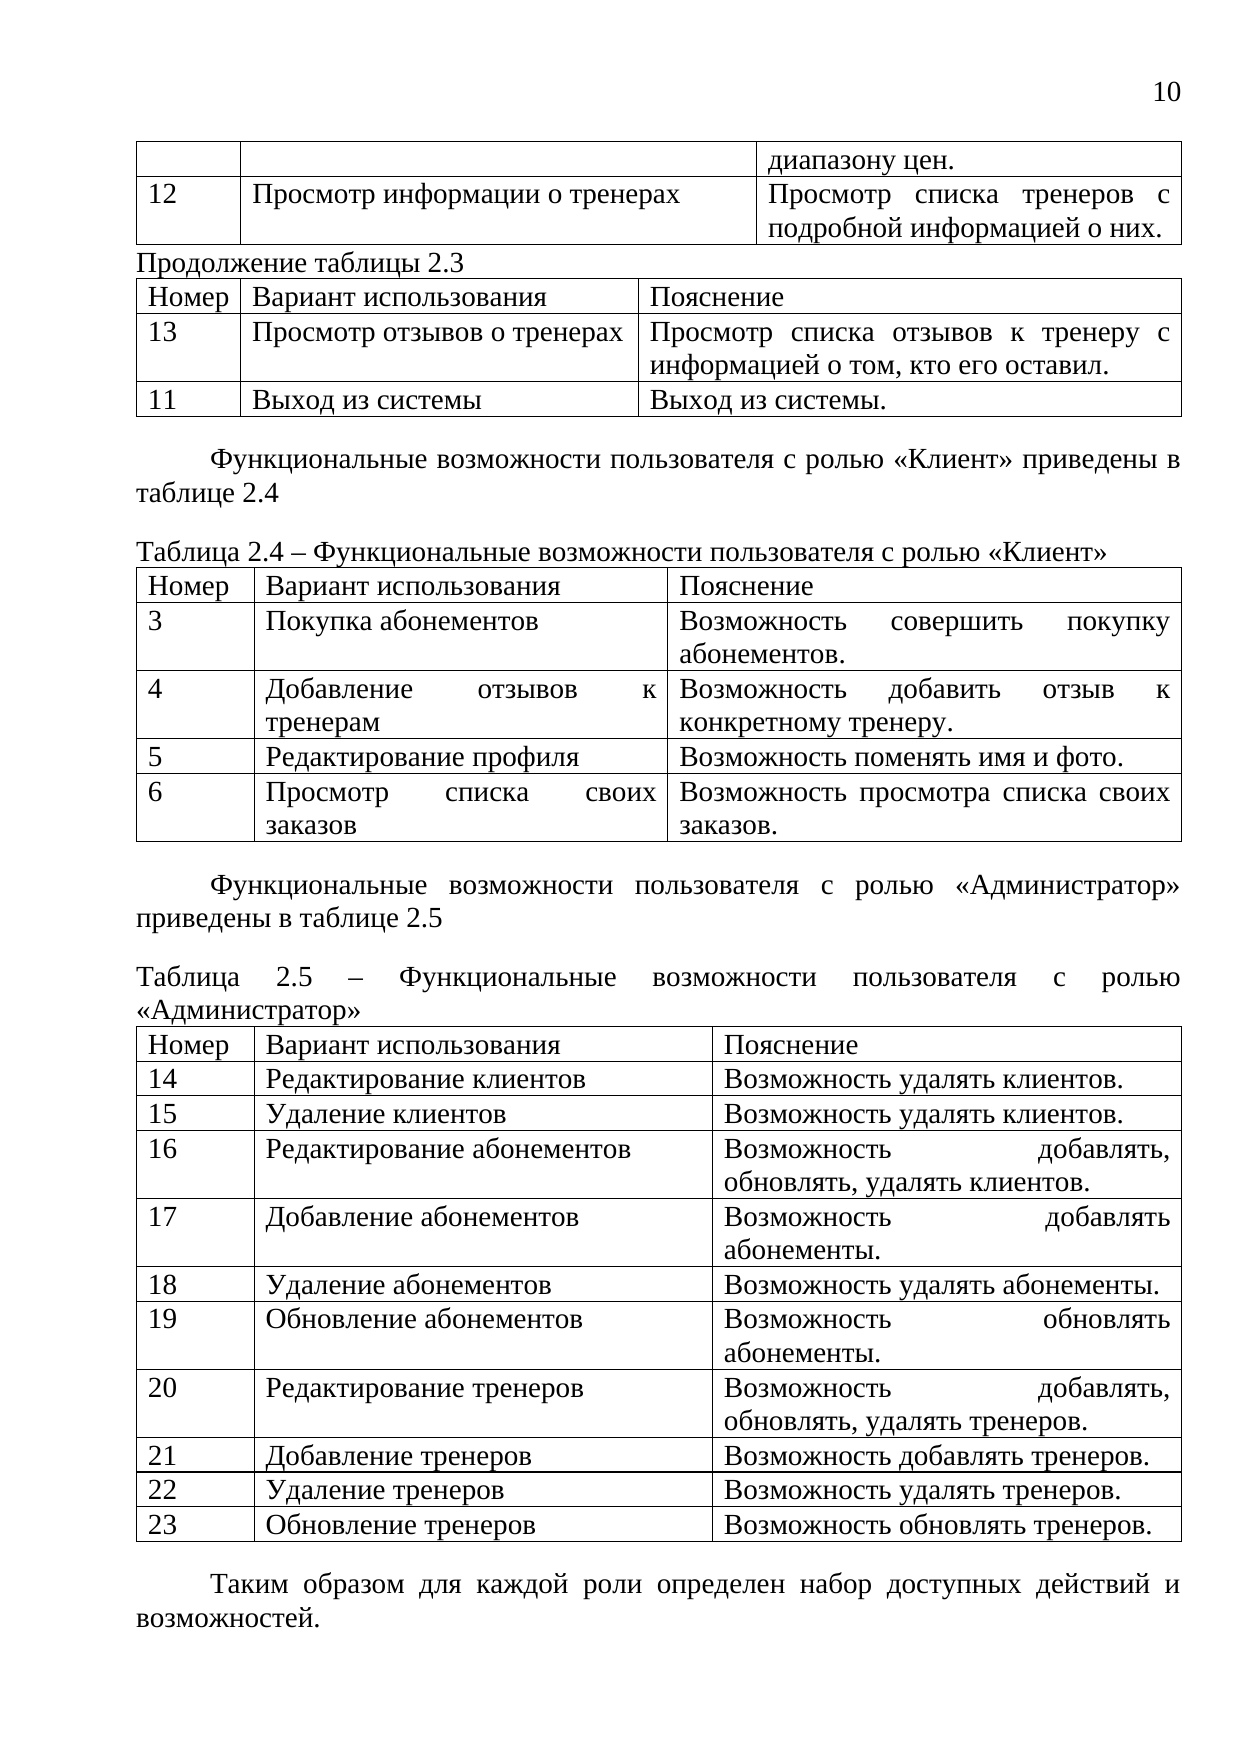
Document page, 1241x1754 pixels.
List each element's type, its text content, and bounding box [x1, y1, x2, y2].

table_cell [757, 142, 1181, 176]
table_header Номер [137, 568, 254, 602]
table_cell 14 [137, 1062, 254, 1095]
table_cell 6 [137, 774, 254, 841]
table_cell Возможность удалять тренеров. [713, 1473, 1181, 1506]
table_cell Удаление абонементов [255, 1267, 712, 1301]
table_cell Редактирование тренеров [255, 1370, 712, 1437]
table_header Вариант использования [241, 279, 638, 313]
table_cell Возможность добавлять, обновлять, удалять тренеров. [713, 1370, 1181, 1437]
table_header Номер [137, 279, 240, 313]
table_cell 13 [137, 314, 240, 381]
table_header Номер [137, 1027, 254, 1061]
table_cell 17 [137, 1199, 254, 1266]
table_cell Добавление абонементов [255, 1199, 712, 1266]
text Таблица 2.5 – Функциональные возможности пользователя с ролью «Администратор» [136, 959, 1181, 1026]
table_cell 5 [137, 739, 254, 773]
table_cell Просмотр информации о тренерах [241, 177, 756, 244]
table_header Пояснение [668, 568, 1181, 602]
table_cell 19 [137, 1302, 254, 1369]
table_cell 11 [137, 382, 240, 416]
text Таким образом для каждой роли определен набор доступных действий и возможностей. [136, 1567, 1181, 1634]
table_cell 4 [137, 671, 254, 738]
table_cell Возможность удалять клиентов. [713, 1096, 1181, 1130]
table_cell Просмотр списка тренеров с подробной информацией о них. [757, 177, 1181, 244]
table_cell Возможность добавить отзыв к конкретному тренеру. [668, 671, 1181, 738]
text Функциональные возможности пользователя с ролью «Администратор» приведены в таблице 2.5 [136, 867, 1181, 934]
table_cell 12 [137, 177, 240, 244]
table_cell 22 [137, 1473, 254, 1506]
table_cell 23 [137, 1507, 254, 1541]
table_cell Возможность обновлять абонементы. [713, 1302, 1181, 1369]
table_cell 21 [137, 1438, 254, 1471]
table_cell Обновление тренеров [255, 1507, 712, 1541]
table_cell Возможность добавлять абонементы. [713, 1199, 1181, 1266]
table_cell 18 [137, 1267, 254, 1301]
table_cell Возможность удалять клиентов. [713, 1062, 1181, 1095]
table_cell Редактирование абонементов [255, 1131, 712, 1198]
table_header Пояснение [639, 279, 1181, 313]
text Функциональные возможности пользователя с ролью «Клиент» приведены в таблице 2.4 [136, 442, 1181, 509]
table_cell Возможность обновлять тренеров. [713, 1507, 1181, 1541]
table_cell Добавление отзывов к тренерам [255, 671, 667, 738]
table_cell 3 [137, 603, 254, 670]
table_cell Покупка абонементов [255, 603, 667, 670]
table_header Вариант использования [255, 1027, 712, 1061]
table_cell 16 [137, 1131, 254, 1198]
table_cell 10 [137, 142, 240, 176]
table_cell Выход из системы. [639, 382, 1181, 416]
table_cell Просмотр списка отзывов к тренеру с информацией о том, кто его оставил. [639, 314, 1181, 381]
table_cell Редактирование профиля [255, 739, 667, 773]
table_cell 20 [137, 1370, 254, 1437]
text Продолжение таблицы 2.3 [136, 245, 1181, 278]
text Таблица 2.4 – Функциональные возможности пользователя с ролью «Клиент» [136, 534, 1181, 567]
table_cell Удаление клиентов [255, 1096, 712, 1130]
table_cell Обновление абонементов [255, 1302, 712, 1369]
table_cell 15 [137, 1096, 254, 1130]
table_cell Возможность добавлять тренеров. [713, 1438, 1181, 1471]
table_header Вариант использования [255, 568, 667, 602]
table_cell Удаление тренеров [255, 1473, 712, 1506]
table_header Пояснение [713, 1027, 1181, 1061]
table_cell Выход из системы [241, 382, 638, 416]
table_cell Просмотр отзывов о тренерах [241, 314, 638, 381]
table_cell Возможность поменять имя и фото. [668, 739, 1181, 773]
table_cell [241, 142, 756, 176]
table_cell Возможность добавлять, обновлять, удалять клиентов. [713, 1131, 1181, 1198]
table_cell Просмотр списка своих заказов [255, 774, 667, 841]
table_cell Редактирование клиентов [255, 1062, 712, 1095]
table_cell Возможность удалять абонементы. [713, 1267, 1181, 1301]
table_cell Возможность просмотра списка своих заказов. [668, 774, 1181, 841]
table_cell Добавление тренеров [255, 1438, 712, 1471]
table_cell Возможность совершить покупку абонементов. [668, 603, 1181, 670]
